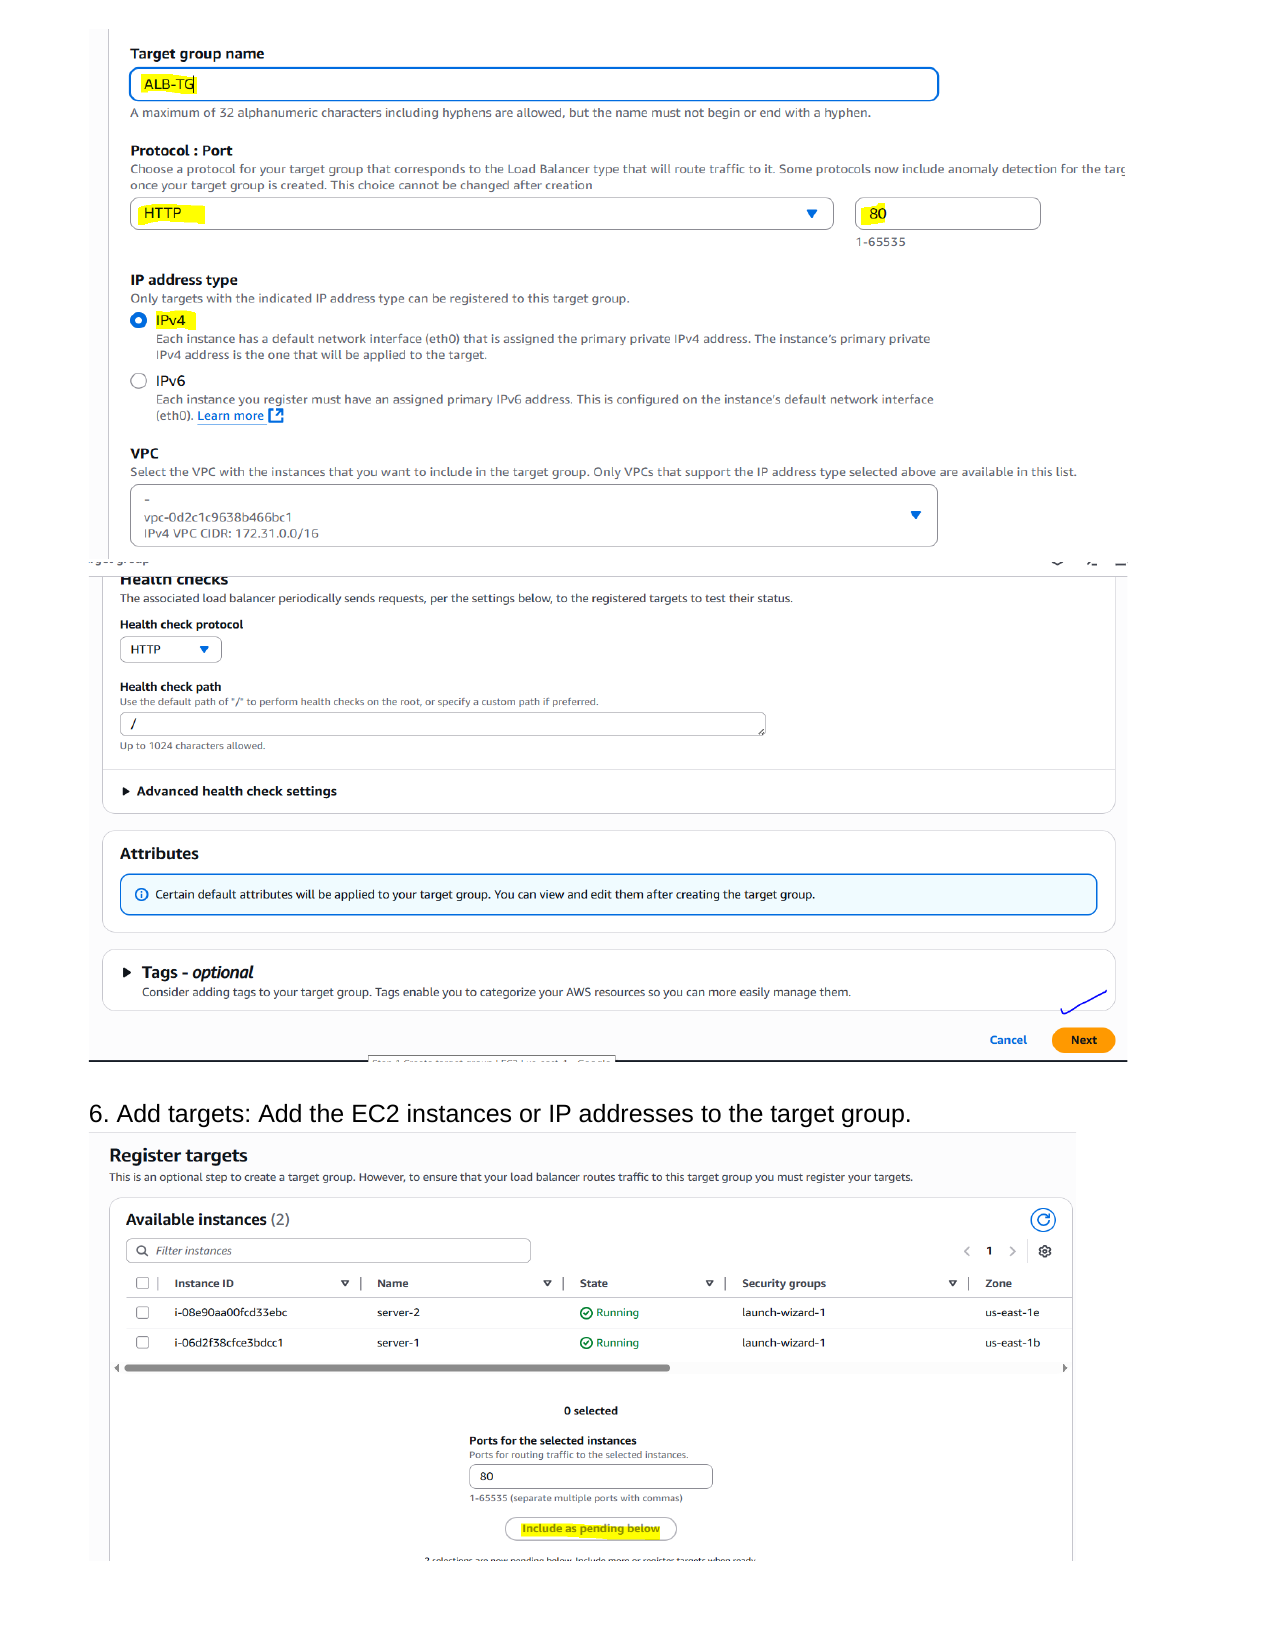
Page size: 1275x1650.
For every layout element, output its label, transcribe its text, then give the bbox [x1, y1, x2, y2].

picture [88, 29, 1125, 559]
picture [88, 562, 1128, 1062]
text 6. Add targets: Add the EC2 instances or IP addresses to the target group. [89, 1099, 1186, 1128]
picture [88, 1131, 1077, 1561]
